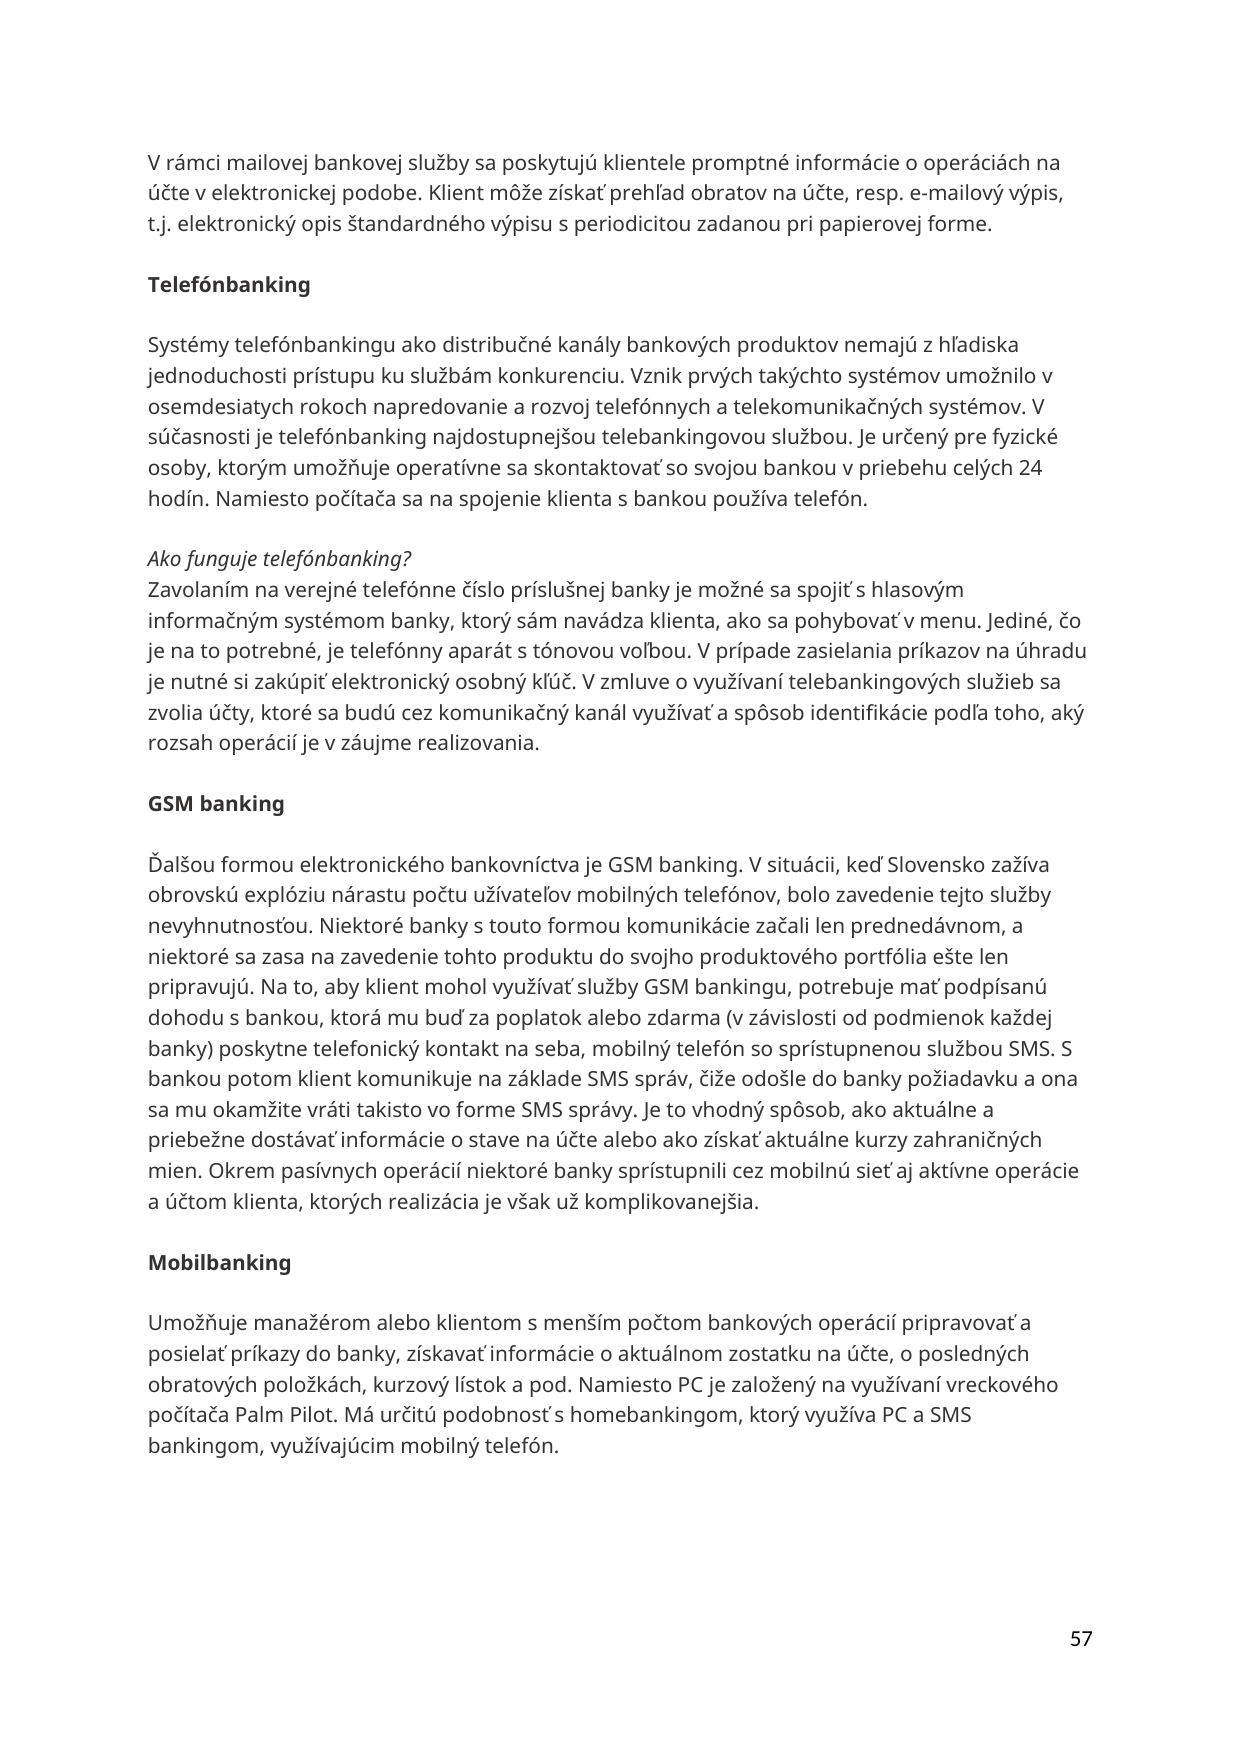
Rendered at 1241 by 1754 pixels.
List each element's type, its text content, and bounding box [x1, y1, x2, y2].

text Zavolaním na verejné telefónne číslo príslušnej banky je možné sa spojiť s hlasovým informačným systémom banky, ktorý sám navádza klienta, ako sa pohybovať v menu. Jediné, čo je na to potrebné, je telefónny aparát s tónovou voľbou. V prípade zasielania príkazov na úhradu je nutné si zakúpiť elektronický osobný kľúč. V zmluve o využívaní telebankingových služieb sa zvolia účty, ktoré sa budú cez komunikačný kanál využívať a spôsob identifikácie podľa toho, aký rozsah operácií je v záujme realizovania. [148, 575, 1093, 757]
text Mobilbanking [148, 1248, 1093, 1276]
text GSM banking [148, 789, 1093, 817]
text Ako funguje telefónbanking? [148, 544, 1093, 573]
text Systémy telefónbankingu ako distribučné kanály bankových produktov nemajú z hľadiska jednoduchosti prístupu ku službám konkurenciu. Vznik prvých takýchto systémov umožnilo v osemdesiatych rokoch napredovanie a rozvoj telefónnych a telekomunikačných systémov. V súčasnosti je telefónbanking najdostupnejšou telebankingovou službou. Je určený pre fyzické osoby, ktorým umožňuje operatívne sa skontaktovať so svojou bankou v priebehu celých 24 hodín. Namiesto počítača sa na spojenie klienta s bankou používa telefón. [148, 331, 1093, 512]
text Telefónbanking [148, 270, 1093, 298]
text Umožňuje manažérom alebo klientom s menším počtom bankových operácií pripravovať a posielať príkazy do banky, získavať informácie o aktuálnom zostatku na účte, o posledných obratových položkách, kurzový lístok a pod. Namiesto PC je založený na využívaní vreckového počítača Palm Pilot. Má určitú podobnosť s homebankingom, ktorý využíva PC a SMS bankingom, využívajúcim mobilný telefón. [148, 1308, 1093, 1459]
text Ďalšou formou elektronického bankovníctva je GSM banking. V situácii, keď Slovensko zažíva obrovskú explóziu nárastu počtu užívateľov mobilných telefónov, bolo zavedenie tejto služby nevyhnutnosťou. Niektoré banky s touto formou komunikácie začali len prednedávnom, a niektoré sa zasa na zavedenie tohto produktu do svojho produktového portfólia ešte len pripravujú. Na to, aby klient mohol využívať služby GSM bankingu, potrebuje mať podpísanú dohodu s bankou, ktorá mu buď za poplatok alebo zdarma (v závislosti od podmienok každej banky) poskytne telefonický kontakt na seba, mobilný telefón so sprístupnenou službou SMS. S bankou potom klient komunikuje na základe SMS správ, čiže odošle do banky požiadavku a ona sa mu okamžite vráti takisto vo forme SMS správy. Je to vhodný spôsob, ako aktuálne a priebežne dostávať informácie o stave na účte alebo ako získať aktuálne kurzy zahraničných mien. Okrem pasívnych operácií niektoré banky sprístupnili cez mobilnú sieť aj aktívne operácie a účtom klienta, ktorých realizácia je však už komplikovanejšia. [148, 850, 1093, 1215]
text V rámci mailovej bankovej služby sa poskytujú klientele promptné informácie o operáciách na účte v elektronickej podobe. Klient môže získať prehľad obratov na účte, resp. e-mailový výpis, t.j. elektronický opis štandardného výpisu s periodicitou zadanou pri papierovej forme. [148, 148, 1093, 237]
